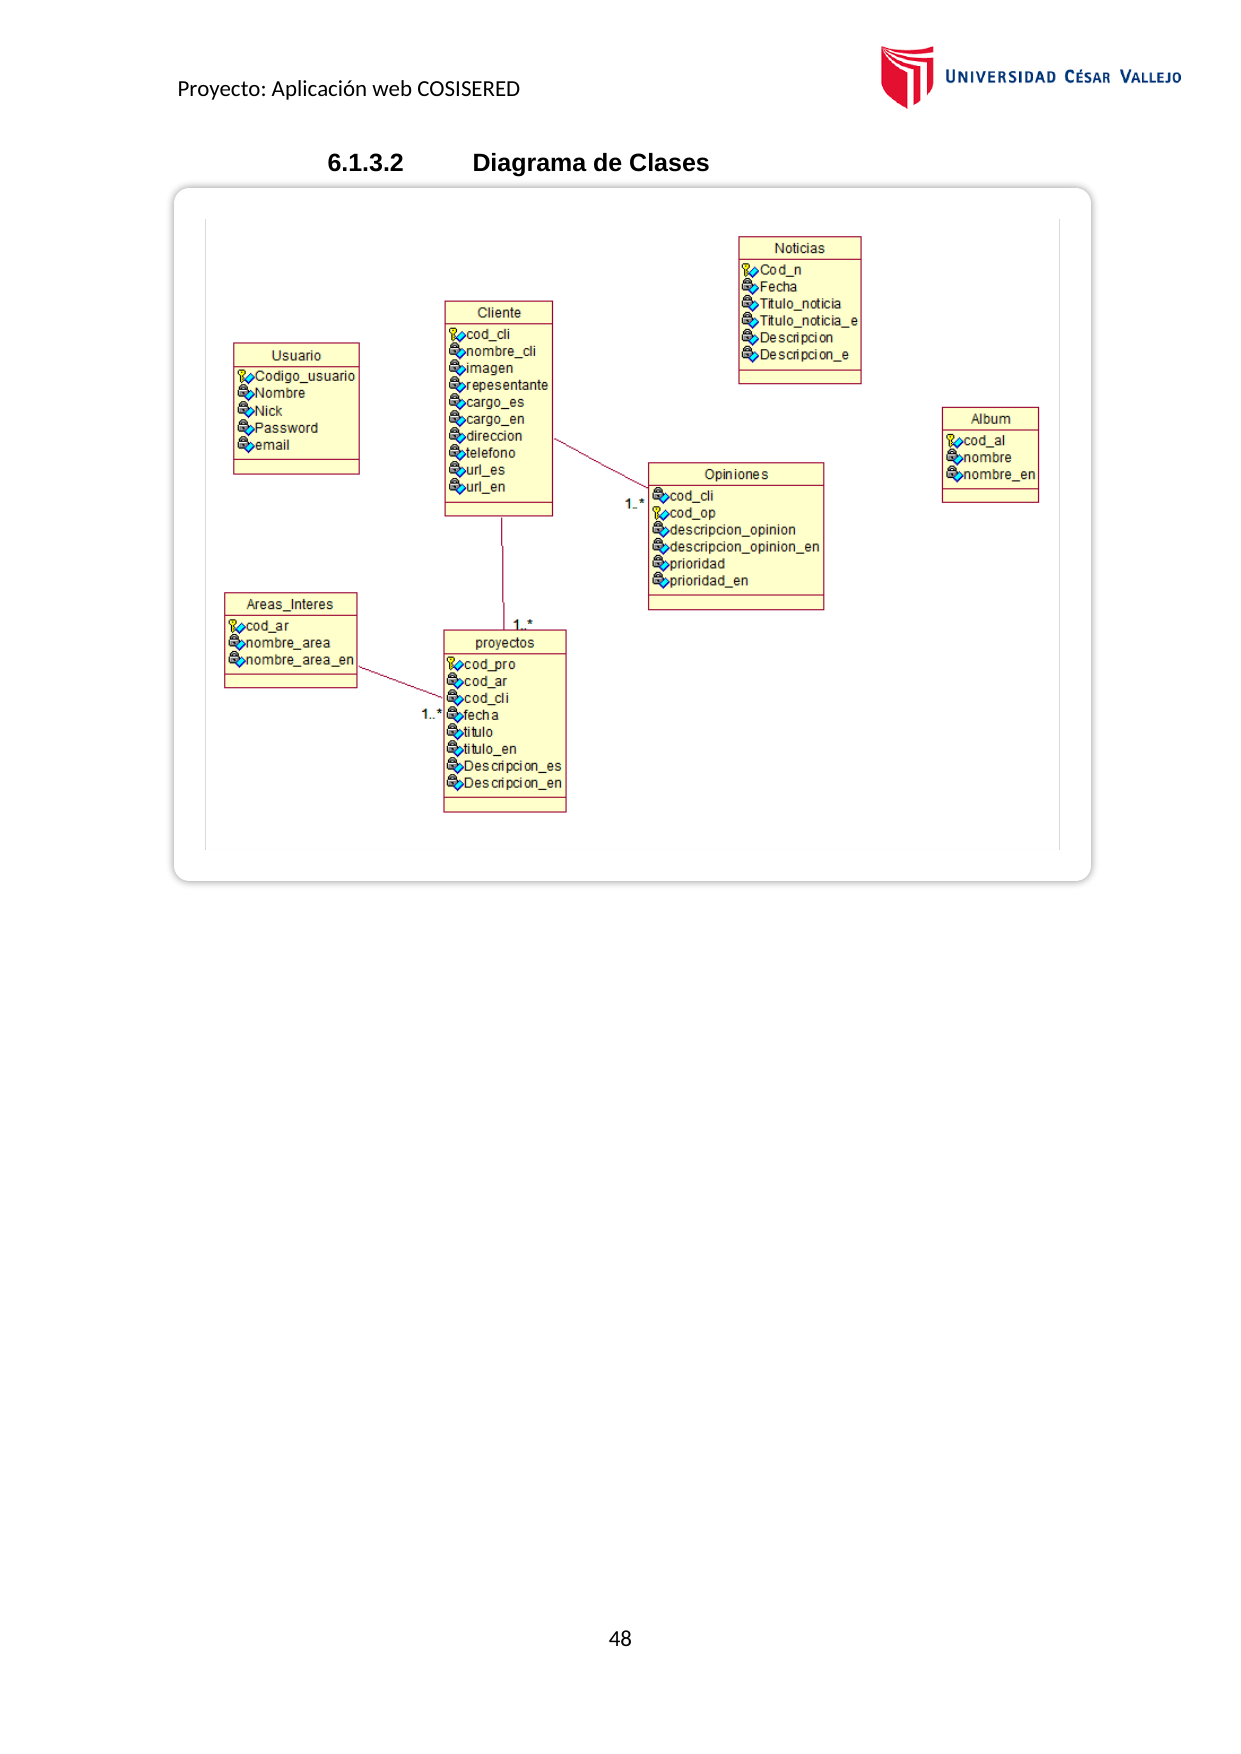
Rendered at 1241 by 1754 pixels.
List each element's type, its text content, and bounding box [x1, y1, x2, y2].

picture [205, 219, 1060, 850]
picture [872, 33, 1190, 118]
subtitle Diagrama de Clases [327, 148, 1063, 176]
